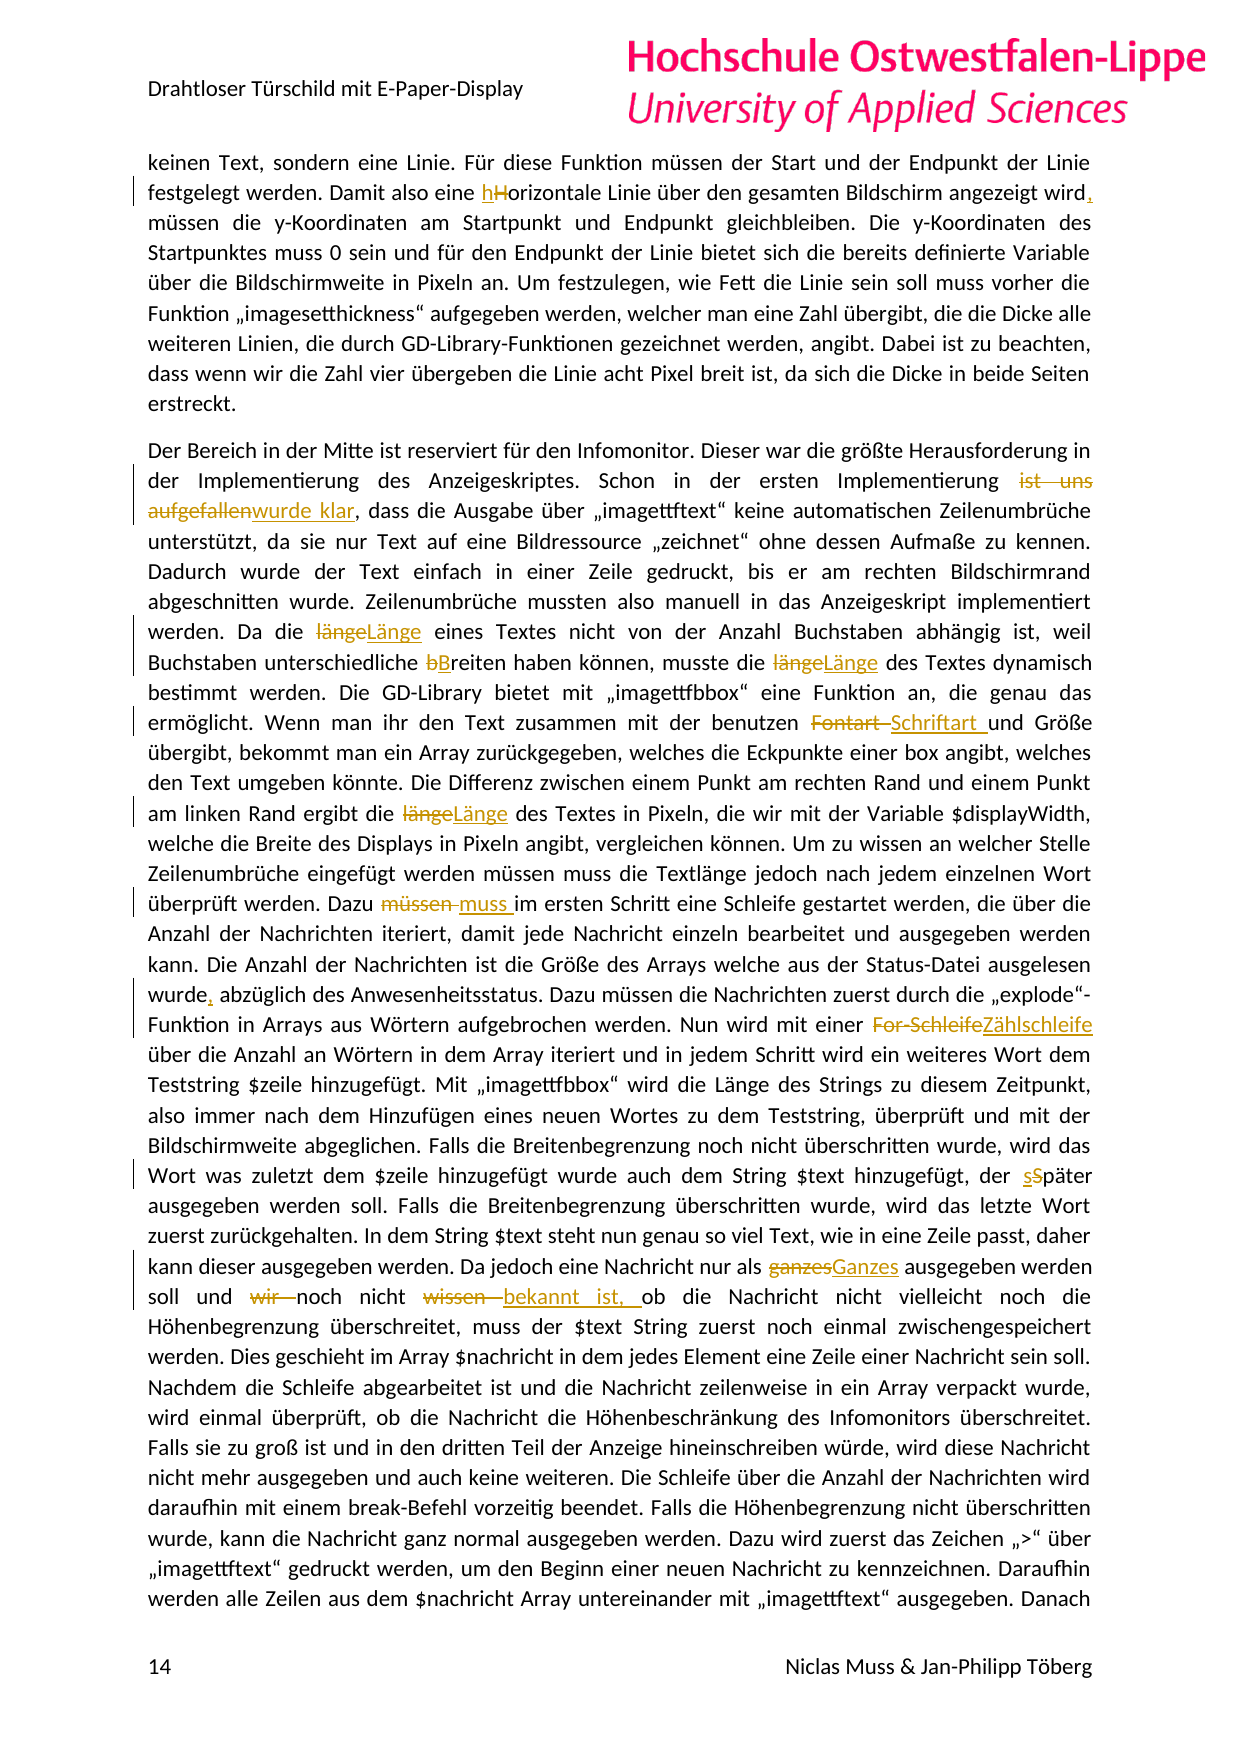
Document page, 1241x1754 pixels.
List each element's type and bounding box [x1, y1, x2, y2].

text [148, 148, 1093, 417]
picture [629, 38, 1205, 132]
text [148, 436, 1093, 1612]
